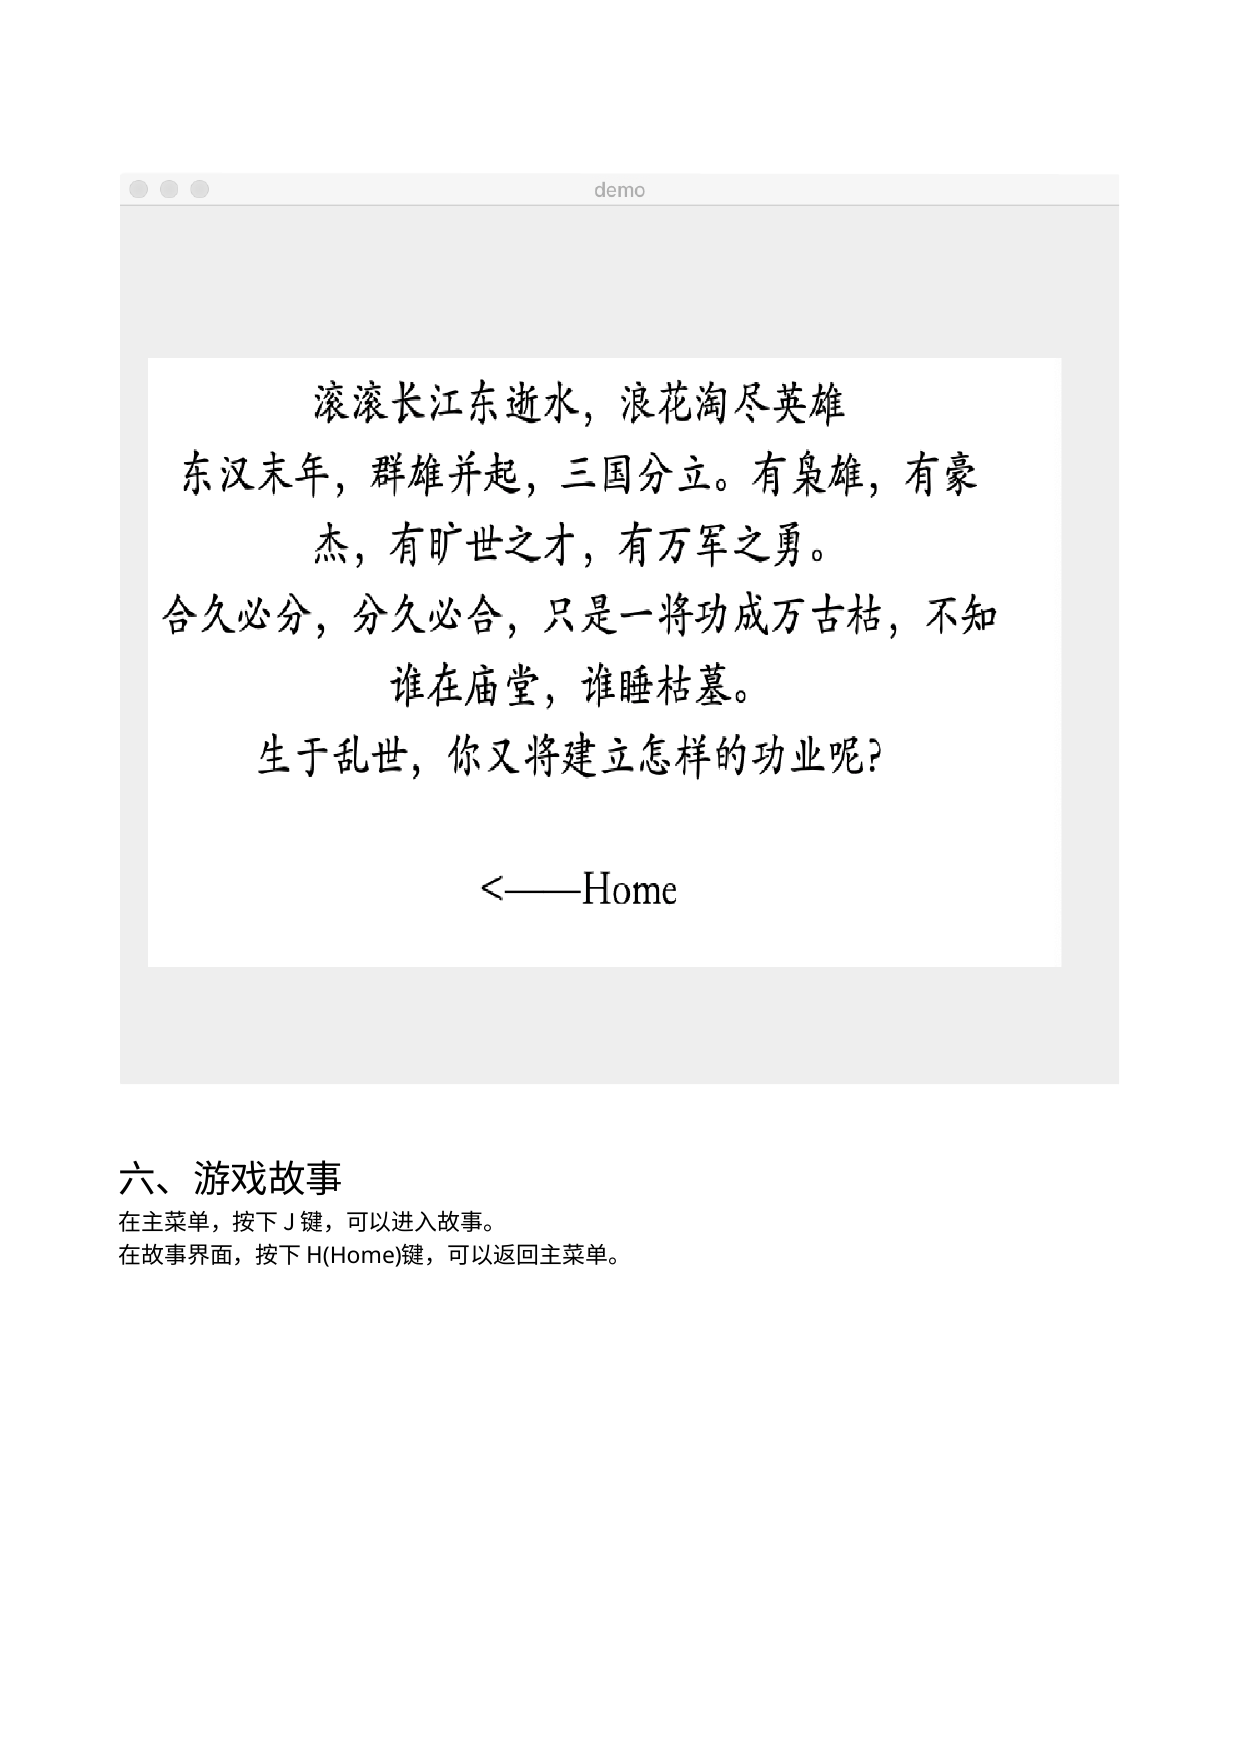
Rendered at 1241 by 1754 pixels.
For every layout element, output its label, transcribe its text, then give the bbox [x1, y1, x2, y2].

picture [117, 172, 1120, 1082]
text 在主菜单，按下J键，可以进入故事。 [118, 1203, 1122, 1237]
text 在故事界面，按下H(Home)键，可以返回主菜单。 [118, 1237, 1122, 1270]
